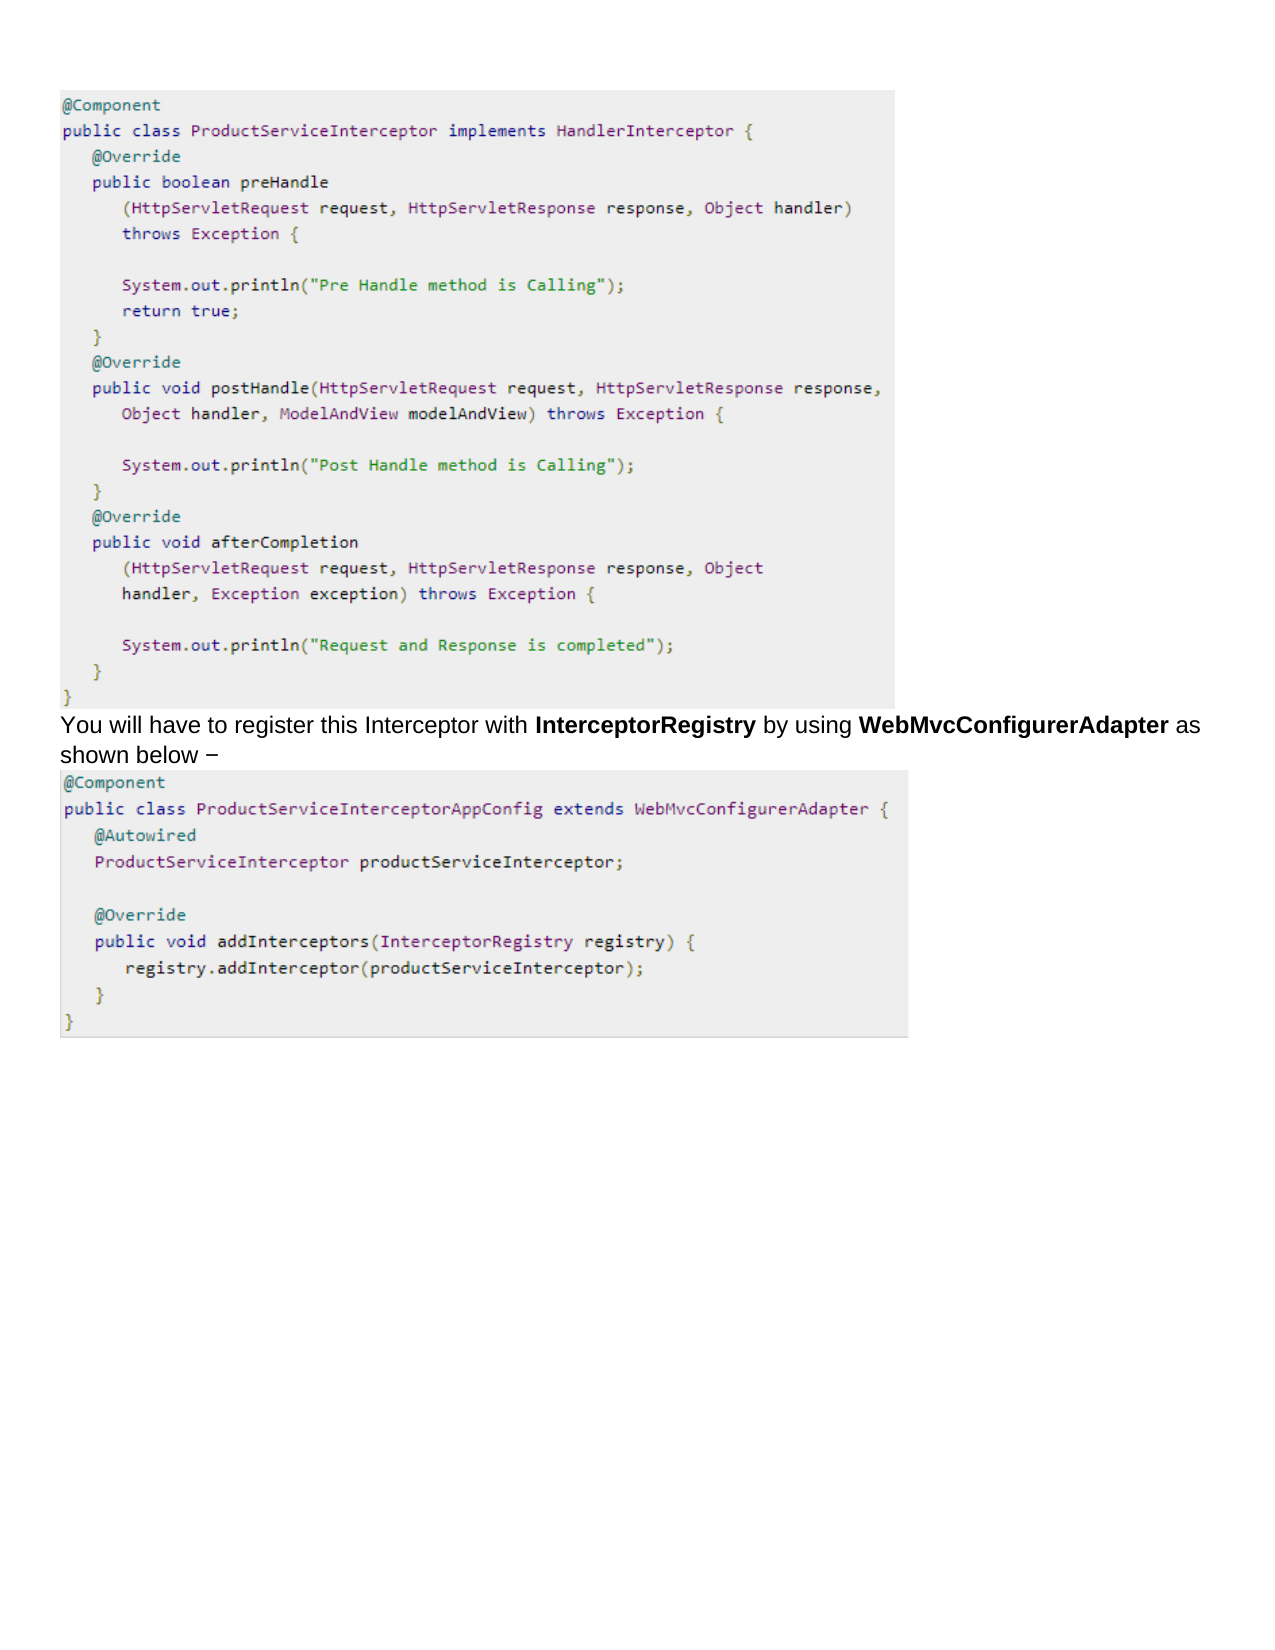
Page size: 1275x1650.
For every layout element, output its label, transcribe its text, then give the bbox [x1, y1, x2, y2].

picture [60, 770, 909, 1038]
picture [60, 90, 895, 709]
